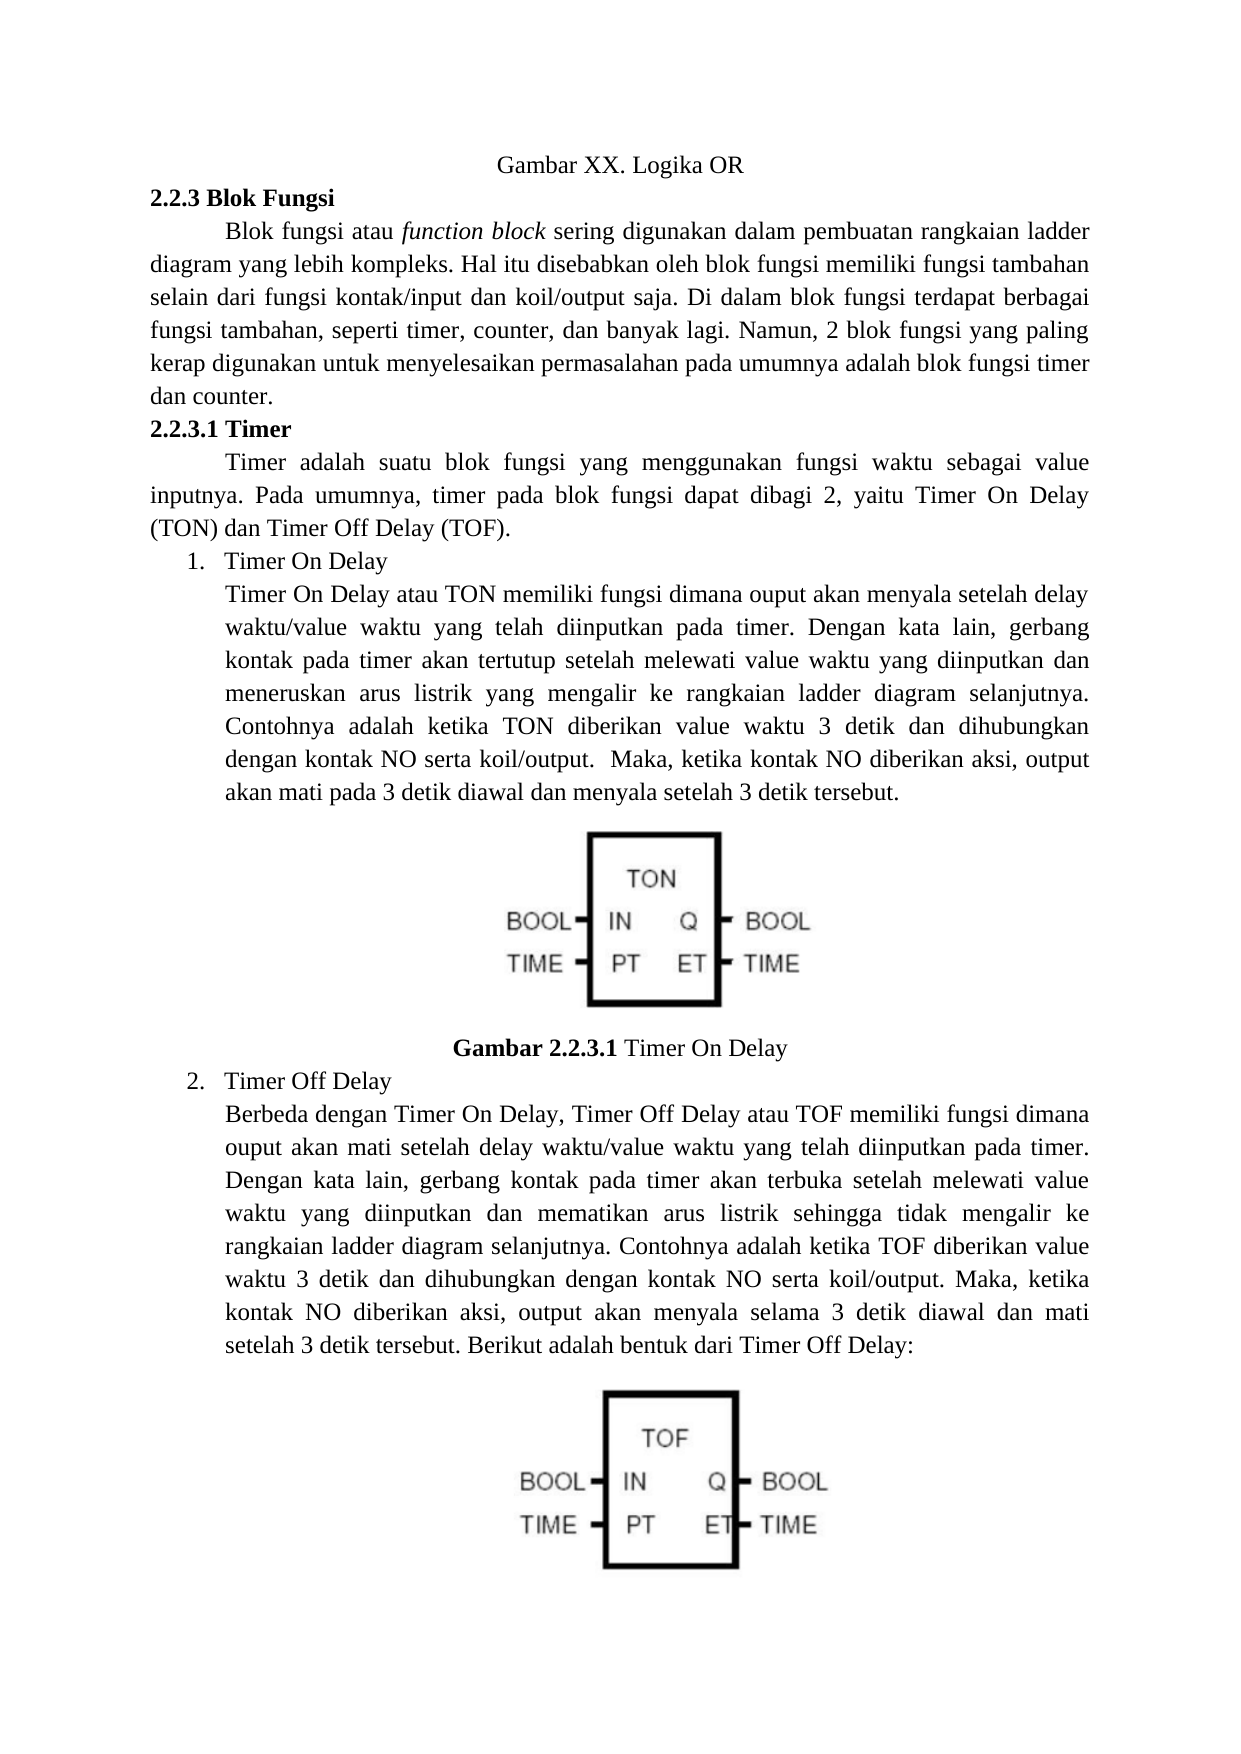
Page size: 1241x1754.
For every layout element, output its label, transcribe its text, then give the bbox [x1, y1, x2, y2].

list Timer On Delay [186, 546, 1090, 575]
list Berbeda dengan Timer On Delay, Timer Off Delay atau TOF memiliki fungsi dimana ouput akan mati setelah delay waktu/value waktu yang telah diinputkan pada timer. Dengan kata lain, gerbang kontak pada timer akan terbuka setelah melewati value waktu yang diinputkan dan mematikan arus listrik sehingga tidak mengalir ke rangkaian ladder diagram selanjutnya. Contohnya adalah ketika TOF diberikan value waktu 3 detik dan dihubungkan dengan kontak NO serta koil/output. Maka, ketika kontak NO diberikan aksi, output akan menyala selama 3 detik diawal dan mati setelah 3 detik tersebut. Berikut adalah bentuk dari Timer Off Delay: [225, 1099, 1090, 1359]
picture [467, 818, 858, 1025]
list Timer On Delay atau TON memiliki fungsi dimana ouput akan menyala setelah delay waktu/value waktu yang telah diinputkan pada timer. Dengan kata lain, gerbang kontak pada timer akan tertutup setelah melewati value waktu yang diinputkan dan meneruskan arus listrik yang mengalir ke rangkaian ladder diagram selanjutnya. Contohnya adalah ketika TON diberikan value waktu 3 detik dan dihubungkan dengan kontak NO serta koil/output. Maka, ketika kontak NO diberikan aksi, output akan mati pada 3 detik diawal dan menyala setelah 3 detik tersebut. [225, 579, 1090, 806]
subtitle 2.2.3.1 Timer [150, 414, 1090, 443]
text Timer adalah suatu blok fungsi yang menggunakan fungsi waktu sebagai value inputnya. Pada umumnya, timer pada blok fungsi dapat dibagi 2, yaitu Timer On Delay (TON) dan Timer Off Delay (TOF). [150, 447, 1090, 542]
picture [502, 1368, 858, 1592]
text Gambar XX. Logika OR [150, 150, 1090, 179]
list Blok fungsi atau function block sering digunakan dalam pembuatan rangkaian ladder diagram yang lebih kompleks. Hal itu disebabkan oleh blok fungsi memiliki fungsi tambahan selain dari fungsi kontak/input dan koil/output saja. Di dalam blok fungsi terdapat berbagai fungsi tambahan, seperti timer, counter, dan banyak lagi. Namun, 2 blok fungsi yang paling kerap digunakan untuk menyelesaikan permasalahan pada umumnya adalah blok fungsi timer dan counter. [150, 216, 1090, 410]
subtitle 2.2.3 Blok Fungsi [150, 183, 1090, 212]
list Timer Off Delay [186, 1066, 1090, 1094]
